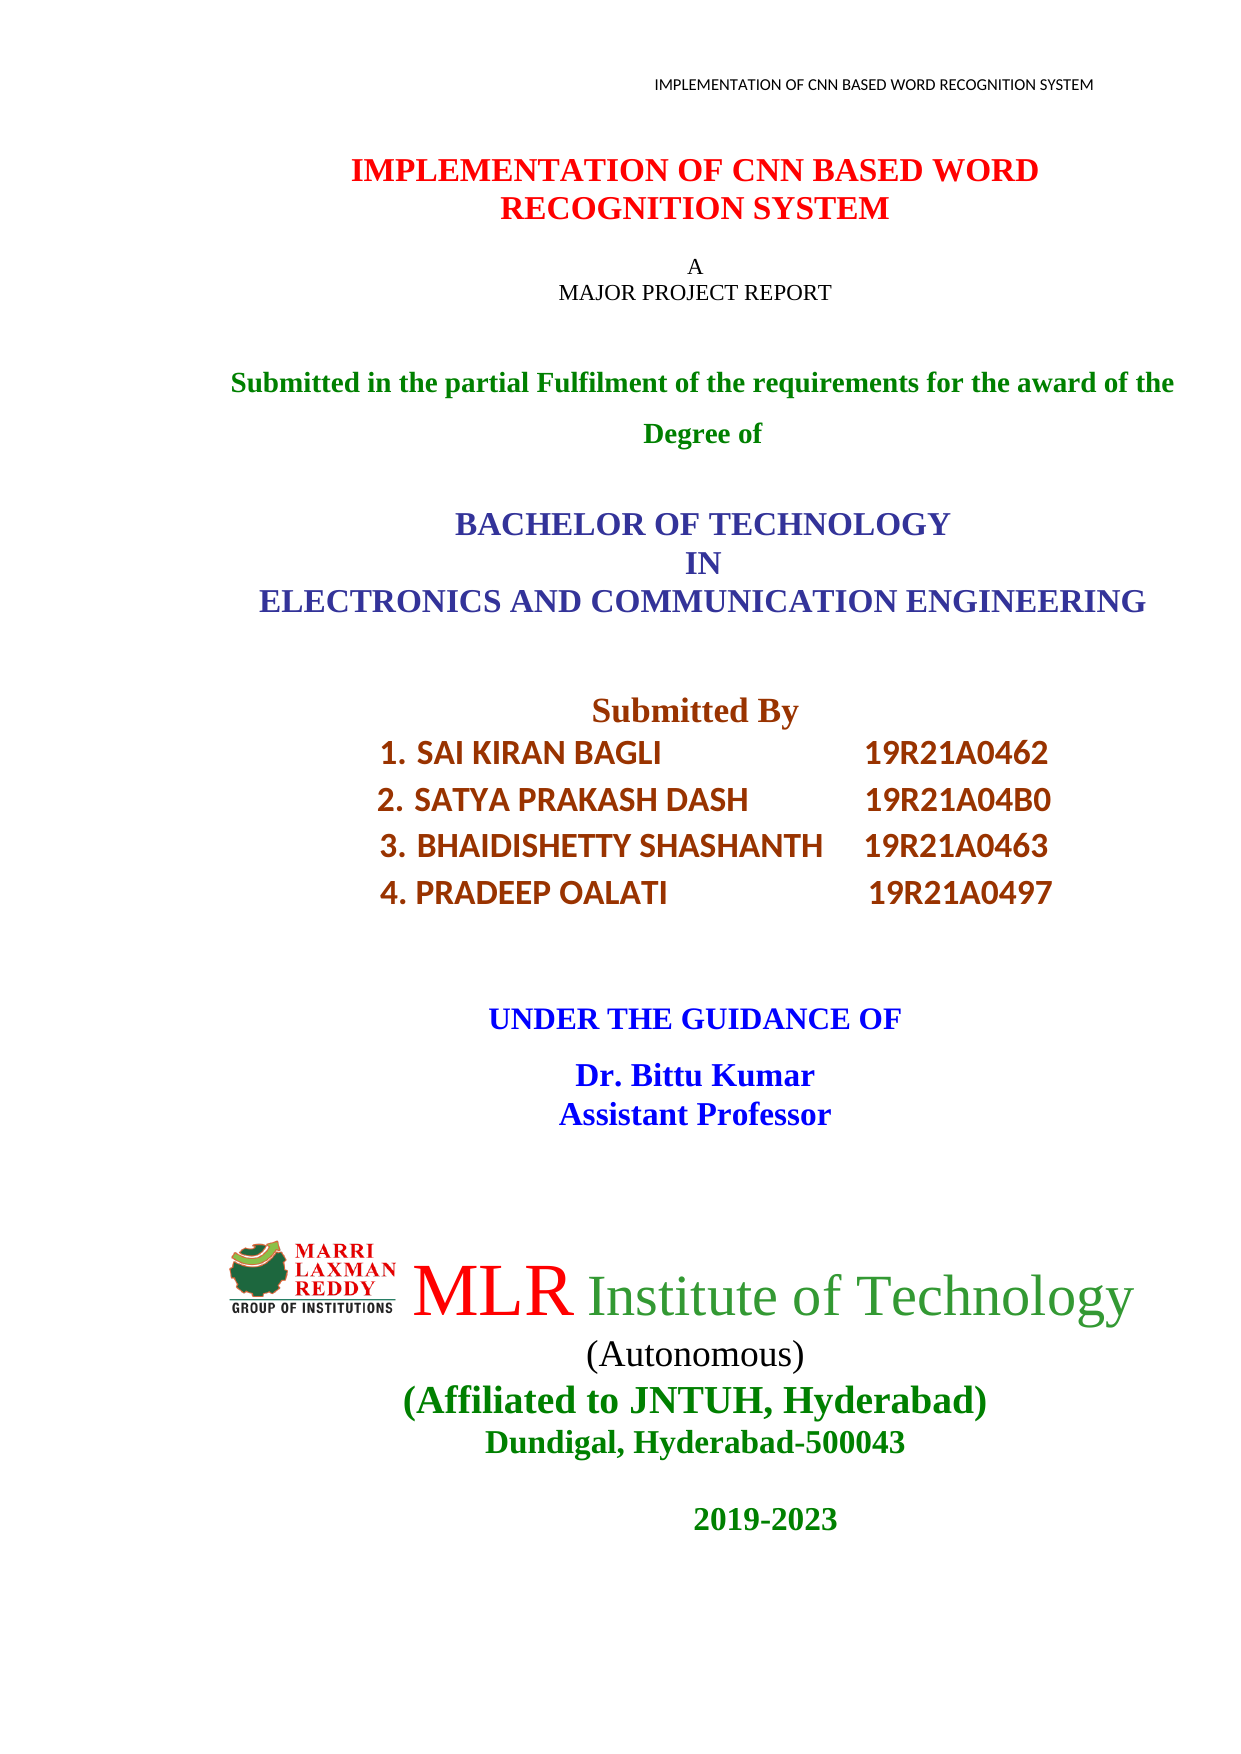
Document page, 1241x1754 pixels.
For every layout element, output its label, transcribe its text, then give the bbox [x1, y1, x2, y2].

text ELECTRONICS AND COMMUNICATION ENGINEERING [206, 581, 1200, 619]
text (Affiliated to JNTUH, Hyderabad) [225, 1377, 1165, 1422]
text Degree of [206, 416, 1200, 449]
text Assistant Professor [225, 1094, 1165, 1132]
list 4. PRADEEP OALATI 19R21A0497 [300, 870, 1165, 913]
text MAJOR PROJECT REPORT [225, 279, 1165, 306]
text UNDER THE GUIDANCE OF [225, 1000, 1165, 1036]
text (Autonomous) [225, 1331, 1165, 1374]
text A [225, 253, 1165, 279]
text MLR Institute of Technology [225, 1240, 1165, 1331]
text Implementation of CNN BASED Word Recognition SYSTEM [225, 150, 1165, 227]
text Submitted in the partial Fulfilment of the requirements for the award of the [206, 366, 1200, 399]
list SAI KIRAN BAGLI 19R21A0462 [262, 730, 1165, 773]
text BACHELOR OF TECHNOLOGY [206, 504, 1200, 543]
text IN [206, 543, 1200, 581]
text Dr. Bittu Kumar [225, 1056, 1165, 1094]
picture [225, 1240, 397, 1315]
text Dundigal, Hyderabad-500043 [225, 1422, 1165, 1461]
text Submitted By [225, 689, 1165, 730]
text 2019-2023 [225, 1499, 1165, 1537]
list SATYA PRAKASH DASH 19R21A04B0 [262, 777, 1165, 820]
list BHAIDISHETTY SHASHANTH 19R21A0463 [262, 823, 1165, 866]
